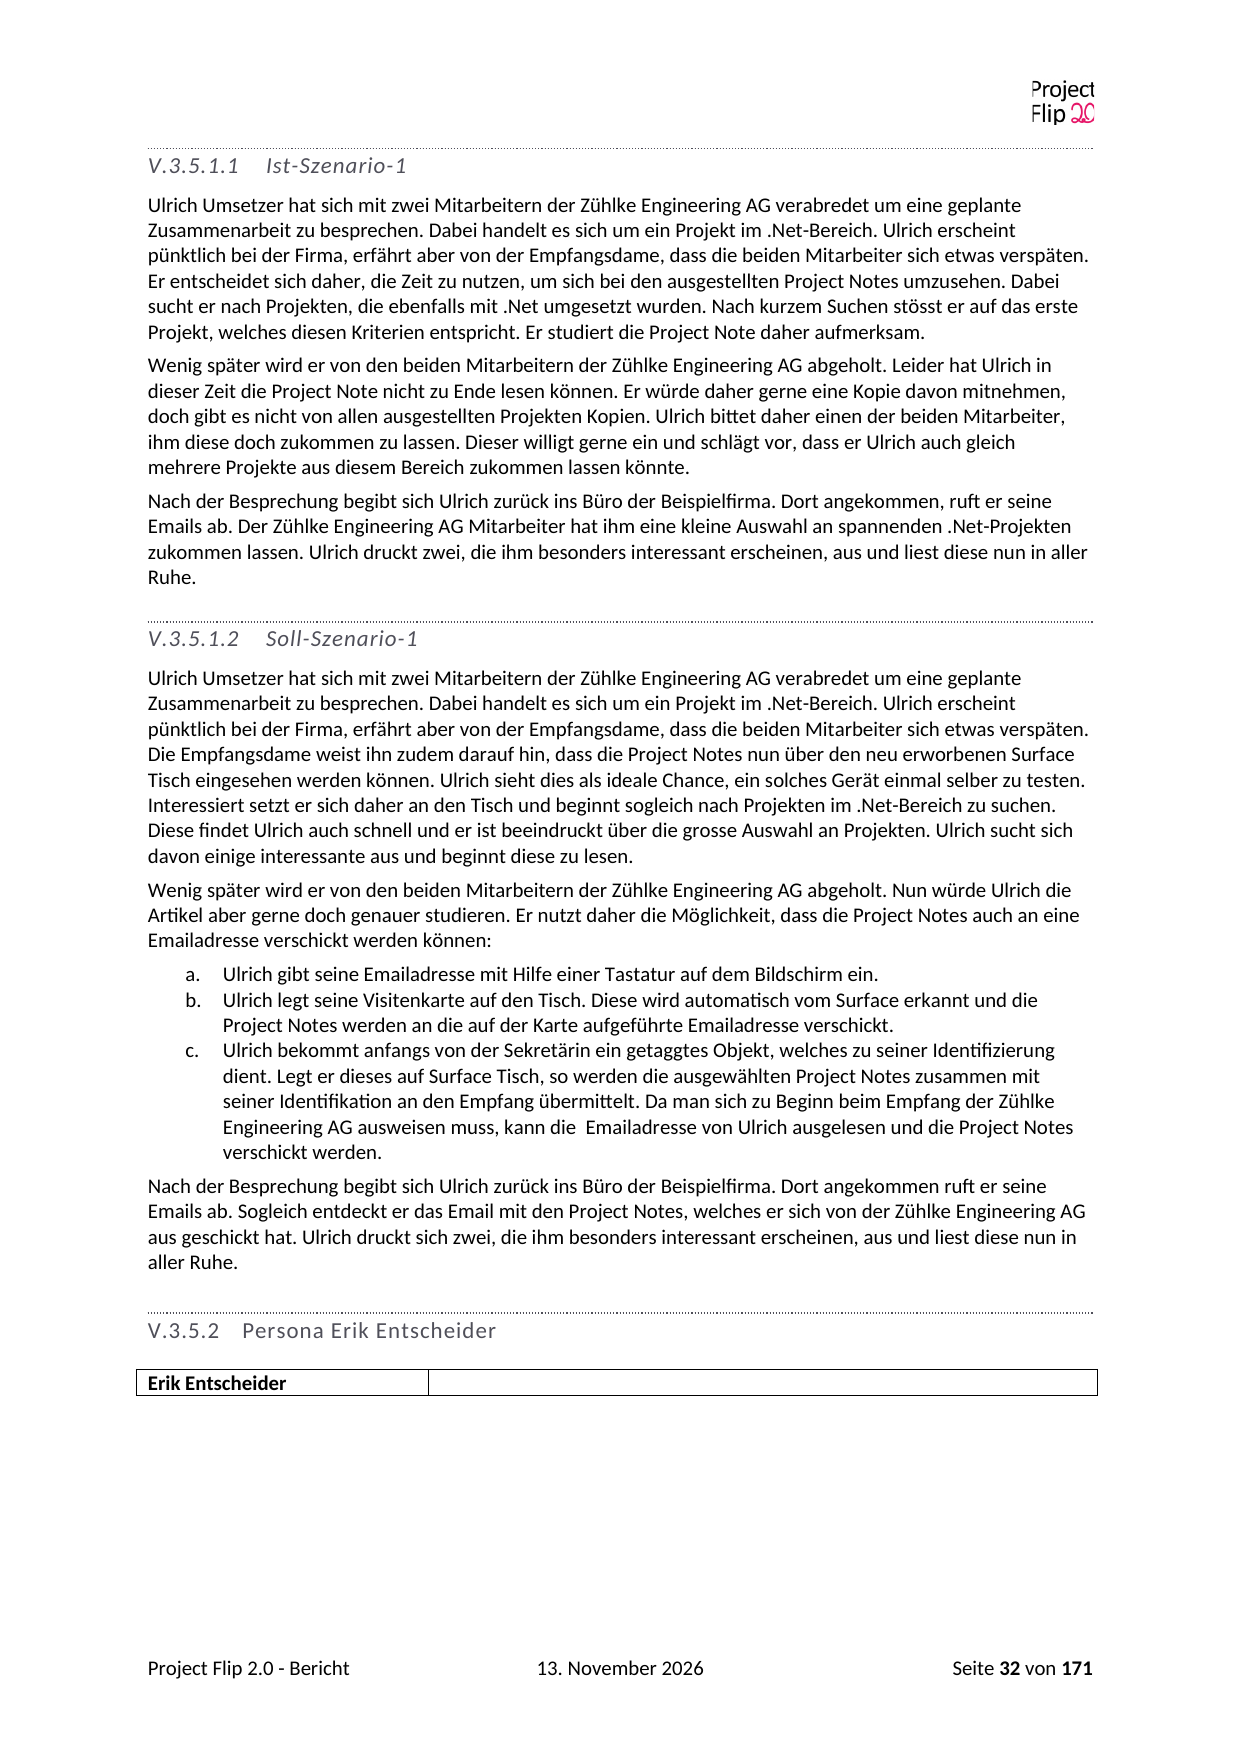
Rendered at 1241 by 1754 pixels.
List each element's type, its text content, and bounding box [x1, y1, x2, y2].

text Ulrich Umsetzer hat sich mit zwei Mitarbeitern der Zühlke Engineering AG verabredet um eine geplante Zusammenarbeit zu besprechen. Dabei handelt es sich um ein Projekt im .Net-Bereich. Ulrich erscheint pünktlich bei der Firma, erfährt aber von der Empfangsdame, dass die beiden Mitarbeiter sich etwas verspäten. Die Empfangsdame weist ihn zudem darauf hin, dass die Project Notes nun über den neu erworbenen Surface Tisch eingesehen werden können. Ulrich sieht dies als ideale Chance, ein solches Gerät einmal selber zu testen. Interessiert setzt er sich daher an den Tisch und beginnt sogleich nach Projekten im .Net-Bereich zu suchen. Diese findet Ulrich auch schnell und er ist beeindruckt über die grosse Auswahl an Projekten. Ulrich sucht sich davon einige interessante aus und beginnt diese zu lesen. [148, 665, 1093, 868]
subtitle Soll-Szenario-1 [148, 621, 1093, 653]
subtitle Ist-Szenario-1 [148, 148, 1093, 179]
table_header Erik Entscheider [137, 1370, 428, 1395]
list Ulrich gibt seine Emailadresse mit Hilfe einer Tastatur auf dem Bildschirm ein. [185, 961, 1093, 987]
text Ulrich Umsetzer hat sich mit zwei Mitarbeitern der Zühlke Engineering AG verabredet um eine geplante Zusammenarbeit zu besprechen. Dabei handelt es sich um ein Projekt im .Net-Bereich. Ulrich erscheint pünktlich bei der Firma, erfährt aber von der Empfangsdame, dass die beiden Mitarbeiter sich etwas verspäten. Er entscheidet sich daher, die Zeit zu nutzen, um sich bei den ausgestellten Project Notes umzusehen. Dabei sucht er nach Projekten, die ebenfalls mit .Net umgesetzt wurden. Nach kurzem Suchen stösst er auf das erste Projekt, welches diesen Kriterien entspricht. Er studiert die Project Note daher aufmerksam. [148, 192, 1093, 344]
text Nach der Besprechung begibt sich Ulrich zurück ins Büro der Beispielfirma. Dort angekommen, ruft er seine Emails ab. Der Zühlke Engineering AG Mitarbeiter hat ihm eine kleine Auswahl an spannenden .Net-Projekten zukommen lassen. Ulrich druckt zwei, die ihm besonders interessant erscheinen, aus und liest diese nun in aller Ruhe. [148, 488, 1093, 590]
text Wenig später wird er von den beiden Mitarbeitern der Zühlke Engineering AG abgeholt. Leider hat Ulrich in dieser Zeit die Project Note nicht zu Ende lesen können. Er würde daher gerne eine Kopie davon mitnehmen, doch gibt es nicht von allen ausgestellten Projekten Kopien. Ulrich bittet daher einen der beiden Mitarbeiter, ihm diese doch zukommen zu lassen. Dieser willigt gerne ein und schlägt vor, dass er Ulrich auch gleich mehrere Projekte aus diesem Bereich zukommen lassen könnte. [148, 353, 1093, 480]
list Ulrich bekommt anfangs von der Sekretärin ein getaggtes Objekt, welches zu seiner Identifizierung dient. Legt er dieses auf Surface Tisch, so werden die ausgewählten Project Notes zusammen mit seiner Identifikation an den Empfang übermittelt. Da man sich zu Beginn beim Empfang der Zühlke Engineering AG ausweisen muss, kann die Emailadresse von Ulrich ausgelesen und die Project Notes verschickt werden. [185, 1038, 1093, 1165]
list Ulrich legt seine Visitenkarte auf den Tisch. Diese wird automatisch vom Surface erkannt und die Project Notes werden an die auf der Karte aufgeführte Emailadresse verschickt. [185, 987, 1093, 1038]
subtitle Persona Erik Entscheider [148, 1312, 1093, 1344]
picture [1081, 79, 1097, 124]
text Wenig später wird er von den beiden Mitarbeitern der Zühlke Engineering AG abgeholt. Nun würde Ulrich die Artikel aber gerne doch genauer studieren. Er nutzt daher die Möglichkeit, dass die Project Notes auch an eine Emailadresse verschickt werden können: [148, 877, 1093, 953]
text Nach der Besprechung begibt sich Ulrich zurück ins Büro der Beispielfirma. Dort angekommen ruft er seine Emails ab. Sogleich entdeckt er das Email mit den Project Notes, welches er sich von der Zühlke Engineering AG aus geschickt hat. Ulrich druckt sich zwei, die ihm besonders interessant erscheinen, aus und liest diese nun in aller Ruhe. [148, 1173, 1093, 1275]
table_header [429, 1370, 1097, 1395]
